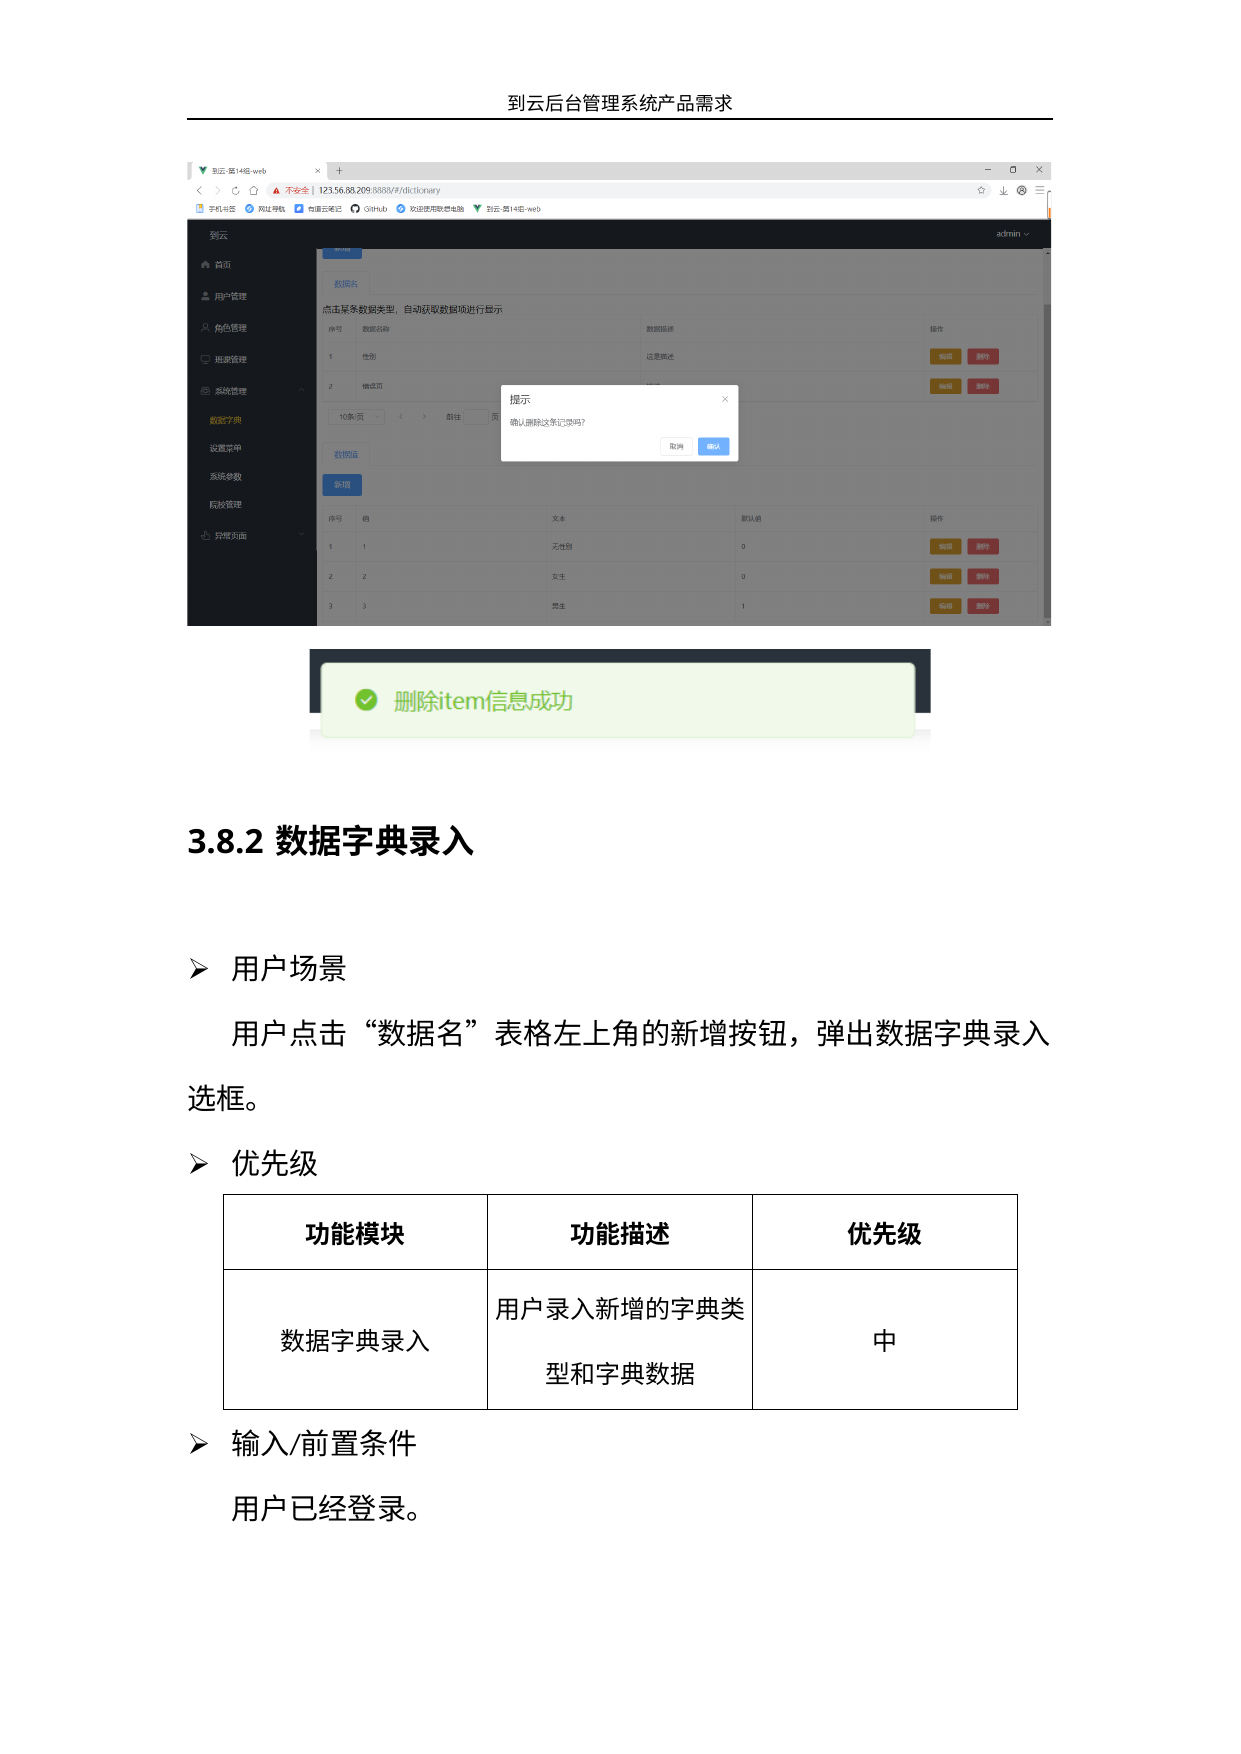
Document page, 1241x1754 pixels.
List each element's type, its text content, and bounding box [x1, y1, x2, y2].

text 用户点击“数据名”表格左上角的新增按钮，弹出数据字典录入选框。 [187, 999, 1053, 1129]
table_header 优先级 [753, 1195, 1017, 1269]
table_cell 用户录入新增的字典类型和字典数据 [488, 1270, 752, 1408]
table_header 功能模块 [224, 1195, 487, 1269]
subtitle 数据字典录入 [187, 807, 1053, 872]
table_cell 数据字典录入 [224, 1270, 487, 1408]
table_header 功能描述 [488, 1195, 752, 1269]
table_cell 中 [753, 1270, 1017, 1408]
picture [187, 162, 1052, 626]
text 用户已经登录。 [187, 1474, 1053, 1539]
list 输入/前置条件 [187, 1409, 1053, 1474]
picture [309, 649, 931, 752]
list 用户场景 [187, 934, 1053, 999]
list 优先级 [187, 1129, 1053, 1194]
